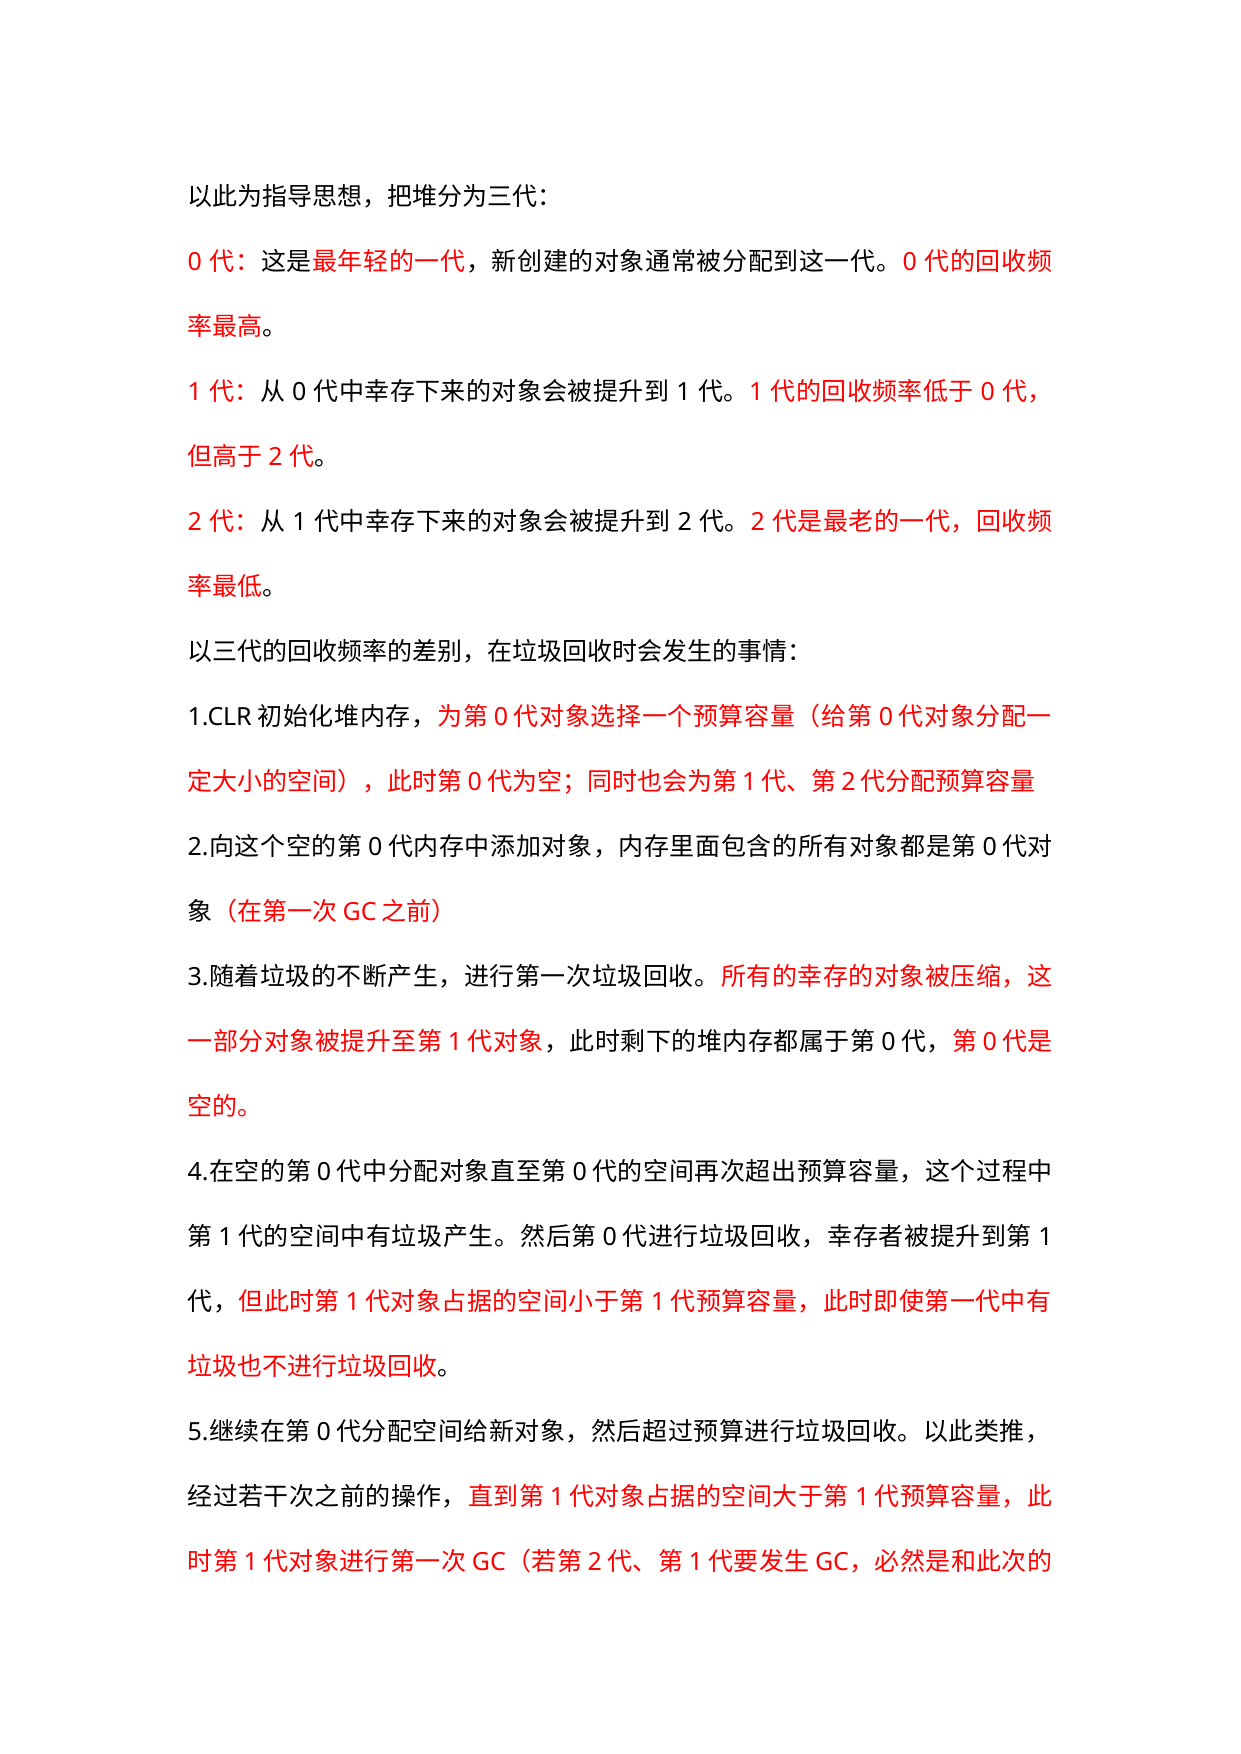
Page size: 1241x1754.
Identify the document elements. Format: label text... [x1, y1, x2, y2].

text 4.在空的第0代中分配对象直至第0代的空间再次超出预算容量，这个过程中第1代的空间中有垃圾产生。然后第0代进行垃圾回收，幸存者被提升到第1代，但此时第1代对象占据的空间小于第1代预算容量，此时即使第一代中有垃圾也不进行垃圾回收。 [187, 1137, 1053, 1397]
text 2 代：从 1 代中幸存下来的对象会被提升到 2 代。2 代是最老的一代，回收频率最低。 [187, 487, 1053, 617]
text 1 代：从 0 代中幸存下来的对象会被提升到 1 代。1 代的回收频率低于 0 代，但高于 2 代。 [187, 357, 1053, 487]
text 以三代的回收频率的差别，在垃圾回收时会发生的事情： [187, 617, 1053, 682]
text 以此为指导思想，把堆分为三代： [187, 162, 1053, 227]
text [187, 1397, 1053, 1592]
text 1.CLR初始化堆内存，为第0代对象选择一个预算容量（给第0代对象分配一定大小的空间），此时第0代为空；同时也会为第1代、第2代分配预算容量 [187, 682, 1053, 812]
text 3.随着垃圾的不断产生，进行第一次垃圾回收。所有的幸存的对象被压缩，这一部分对象被提升至第1代对象，此时剩下的堆内存都属于第0代，第0代是空的。 [187, 942, 1053, 1137]
text 0 代：这是最年轻的一代，新创建的对象通常被分配到这一代。0 代的回收频率最高。 [187, 227, 1053, 357]
text 2.向这个空的第0代内存中添加对象，内存里面包含的所有对象都是第0代对象（在第一次GC之前） [187, 812, 1053, 942]
